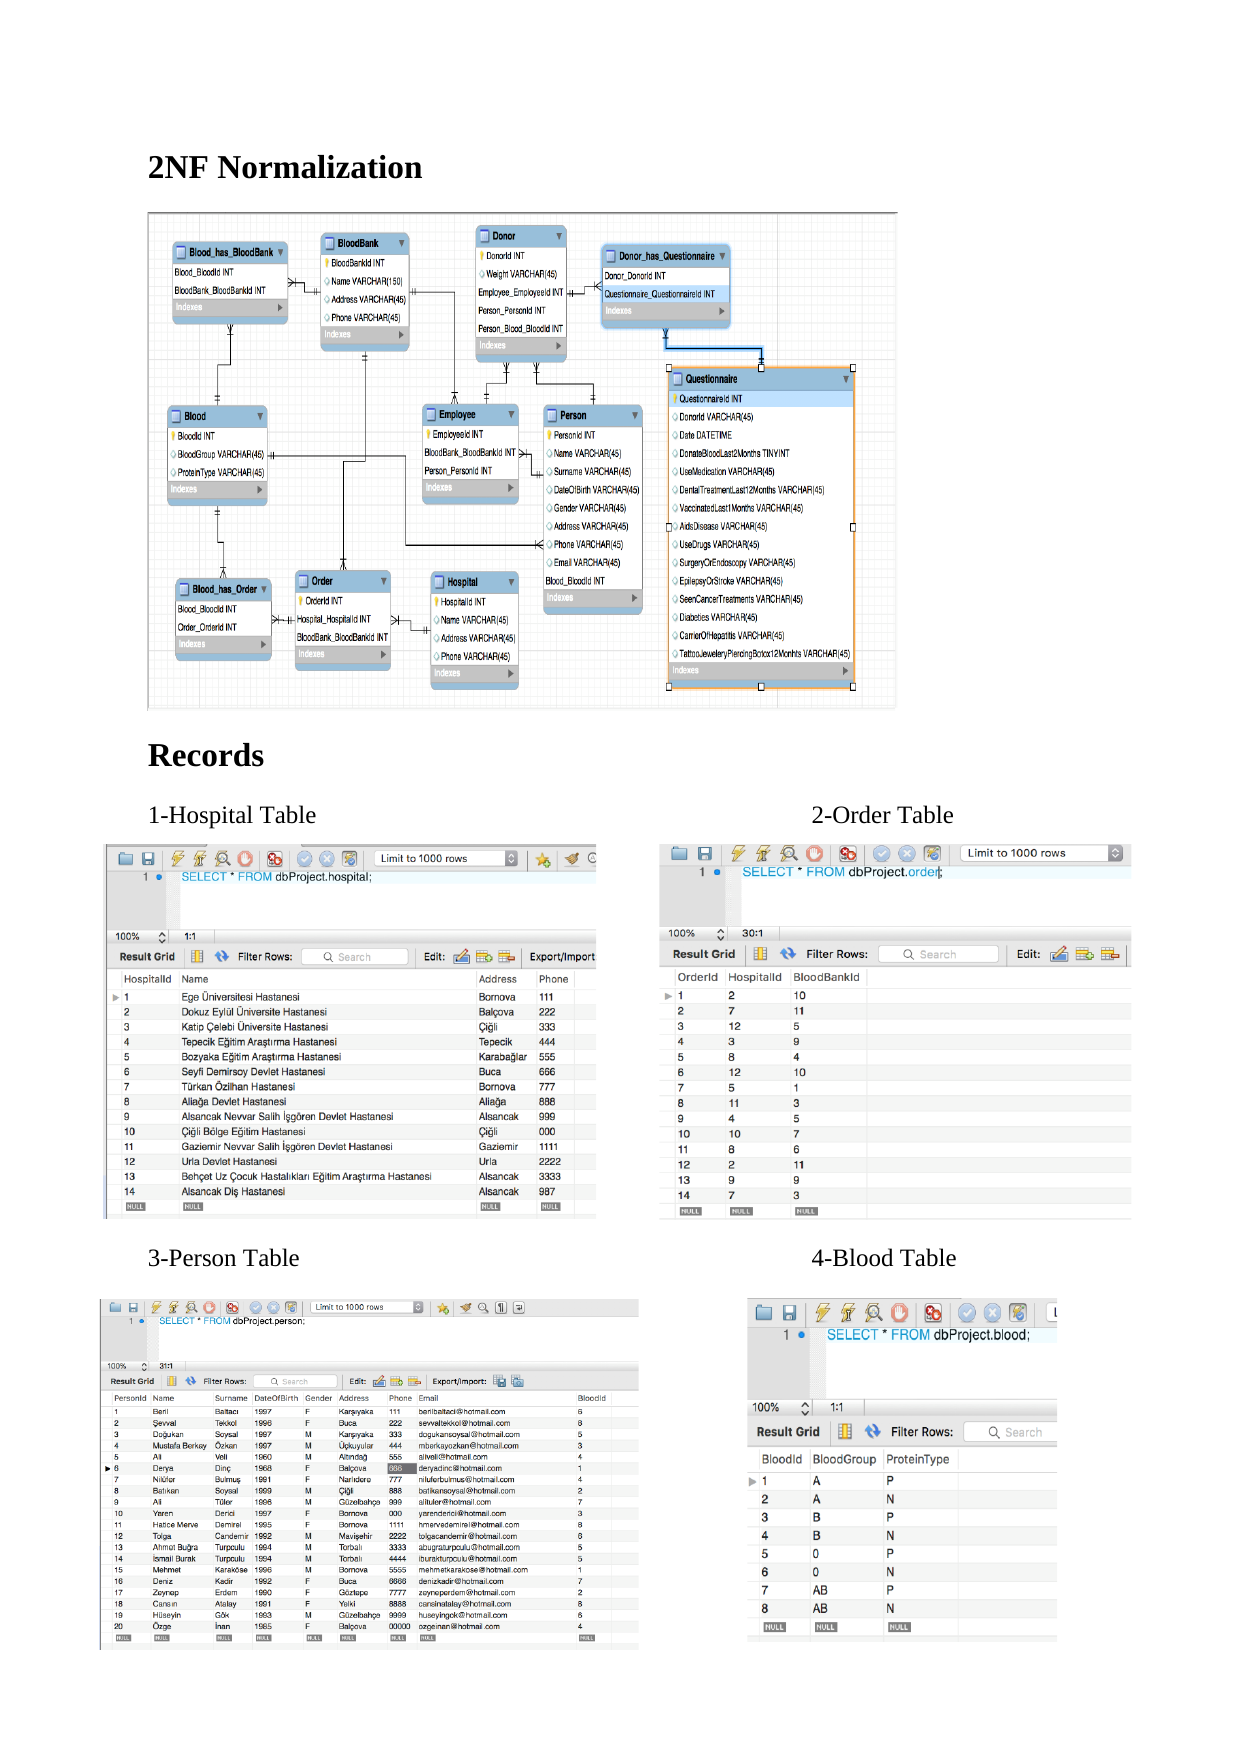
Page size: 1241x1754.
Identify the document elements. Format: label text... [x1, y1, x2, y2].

picture [659, 844, 1132, 1220]
text 3-Person Table 4-Blood Table [148, 1243, 1093, 1272]
picture [747, 1298, 1058, 1642]
text 1-Hospital Table 2-Order Table [148, 800, 1093, 829]
picture [103, 844, 597, 1219]
text Records [148, 735, 1093, 774]
picture [99, 1299, 639, 1650]
text 2NF Normalization [148, 148, 1093, 186]
picture [147, 212, 898, 711]
